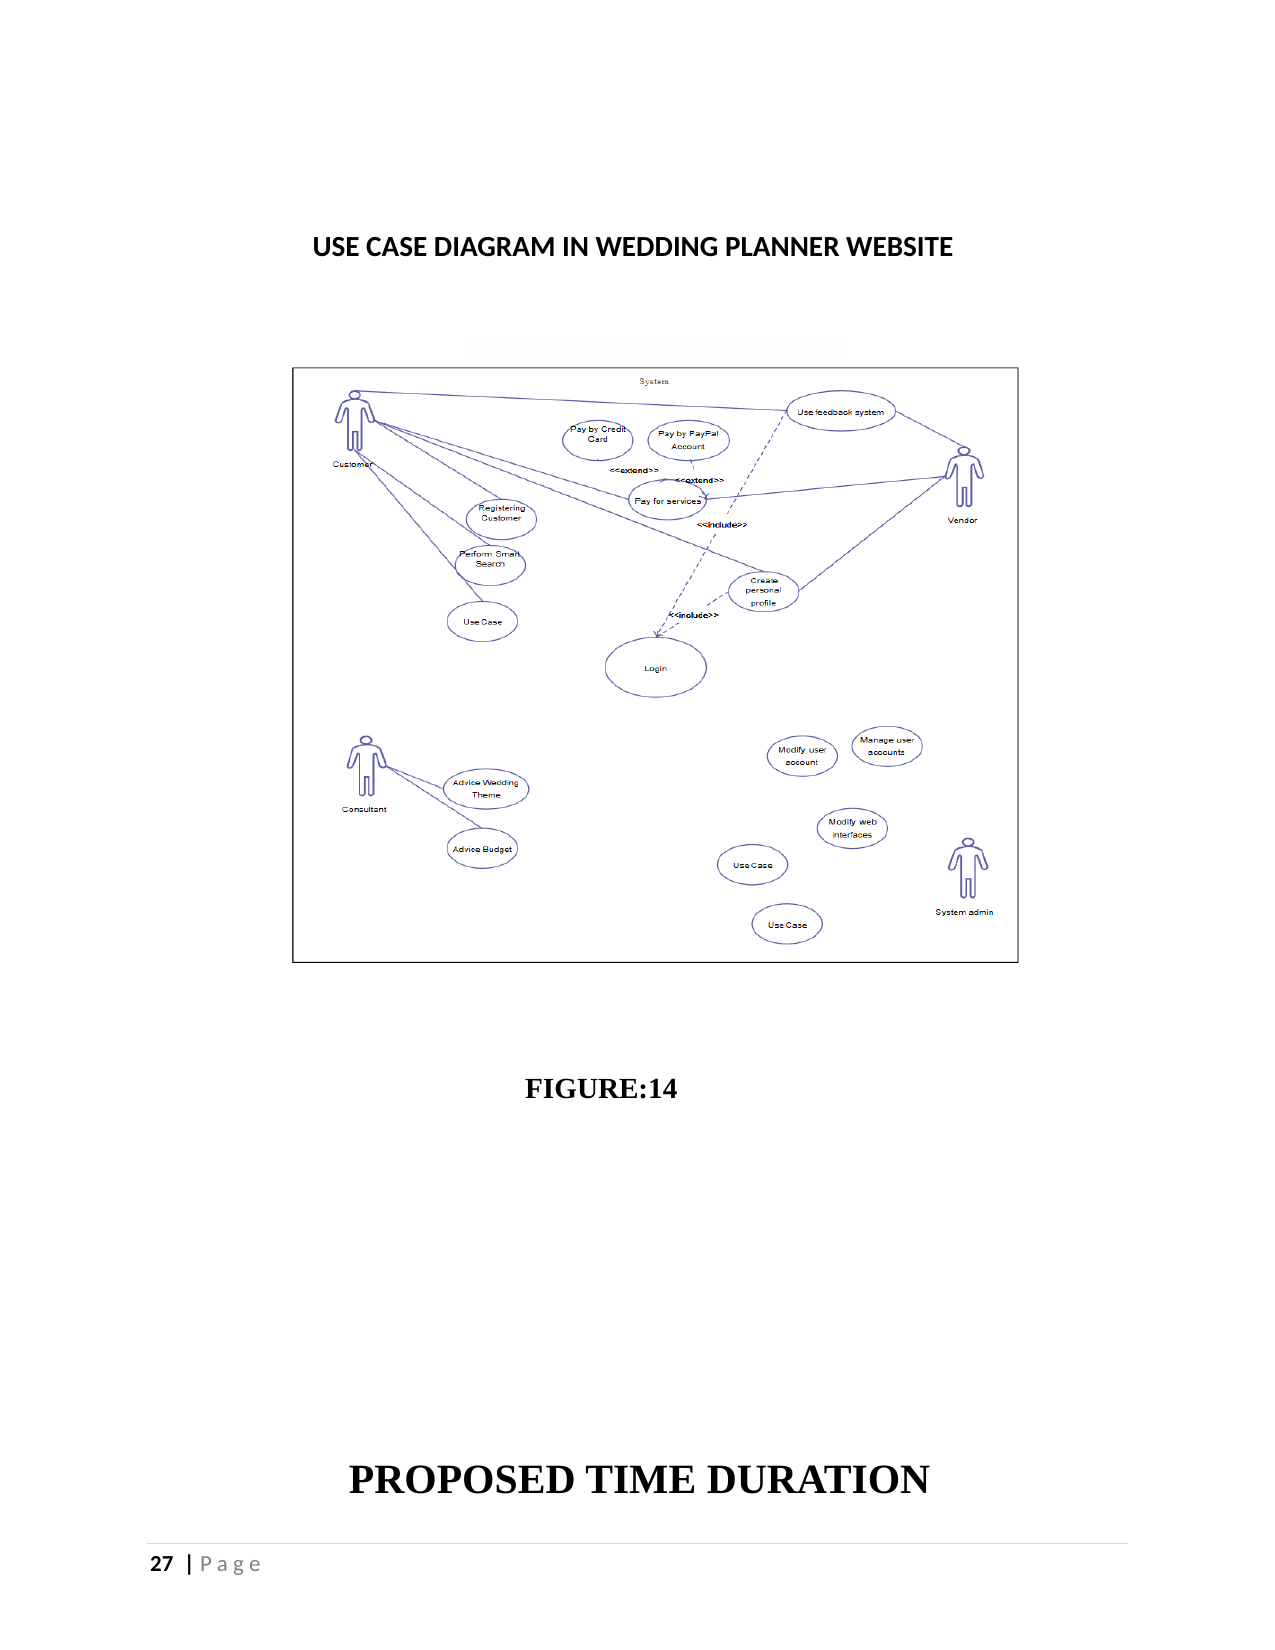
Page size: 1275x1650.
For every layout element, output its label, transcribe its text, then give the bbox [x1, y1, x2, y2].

text USE CASE DIAGRAM IN WEDDING PLANNER WEBSITE [150, 228, 1131, 264]
text FIGURE:14 [150, 1071, 1145, 1104]
picture [193, 341, 1132, 997]
subtitle PROPOSED TIME DURATION [150, 1454, 931, 1502]
